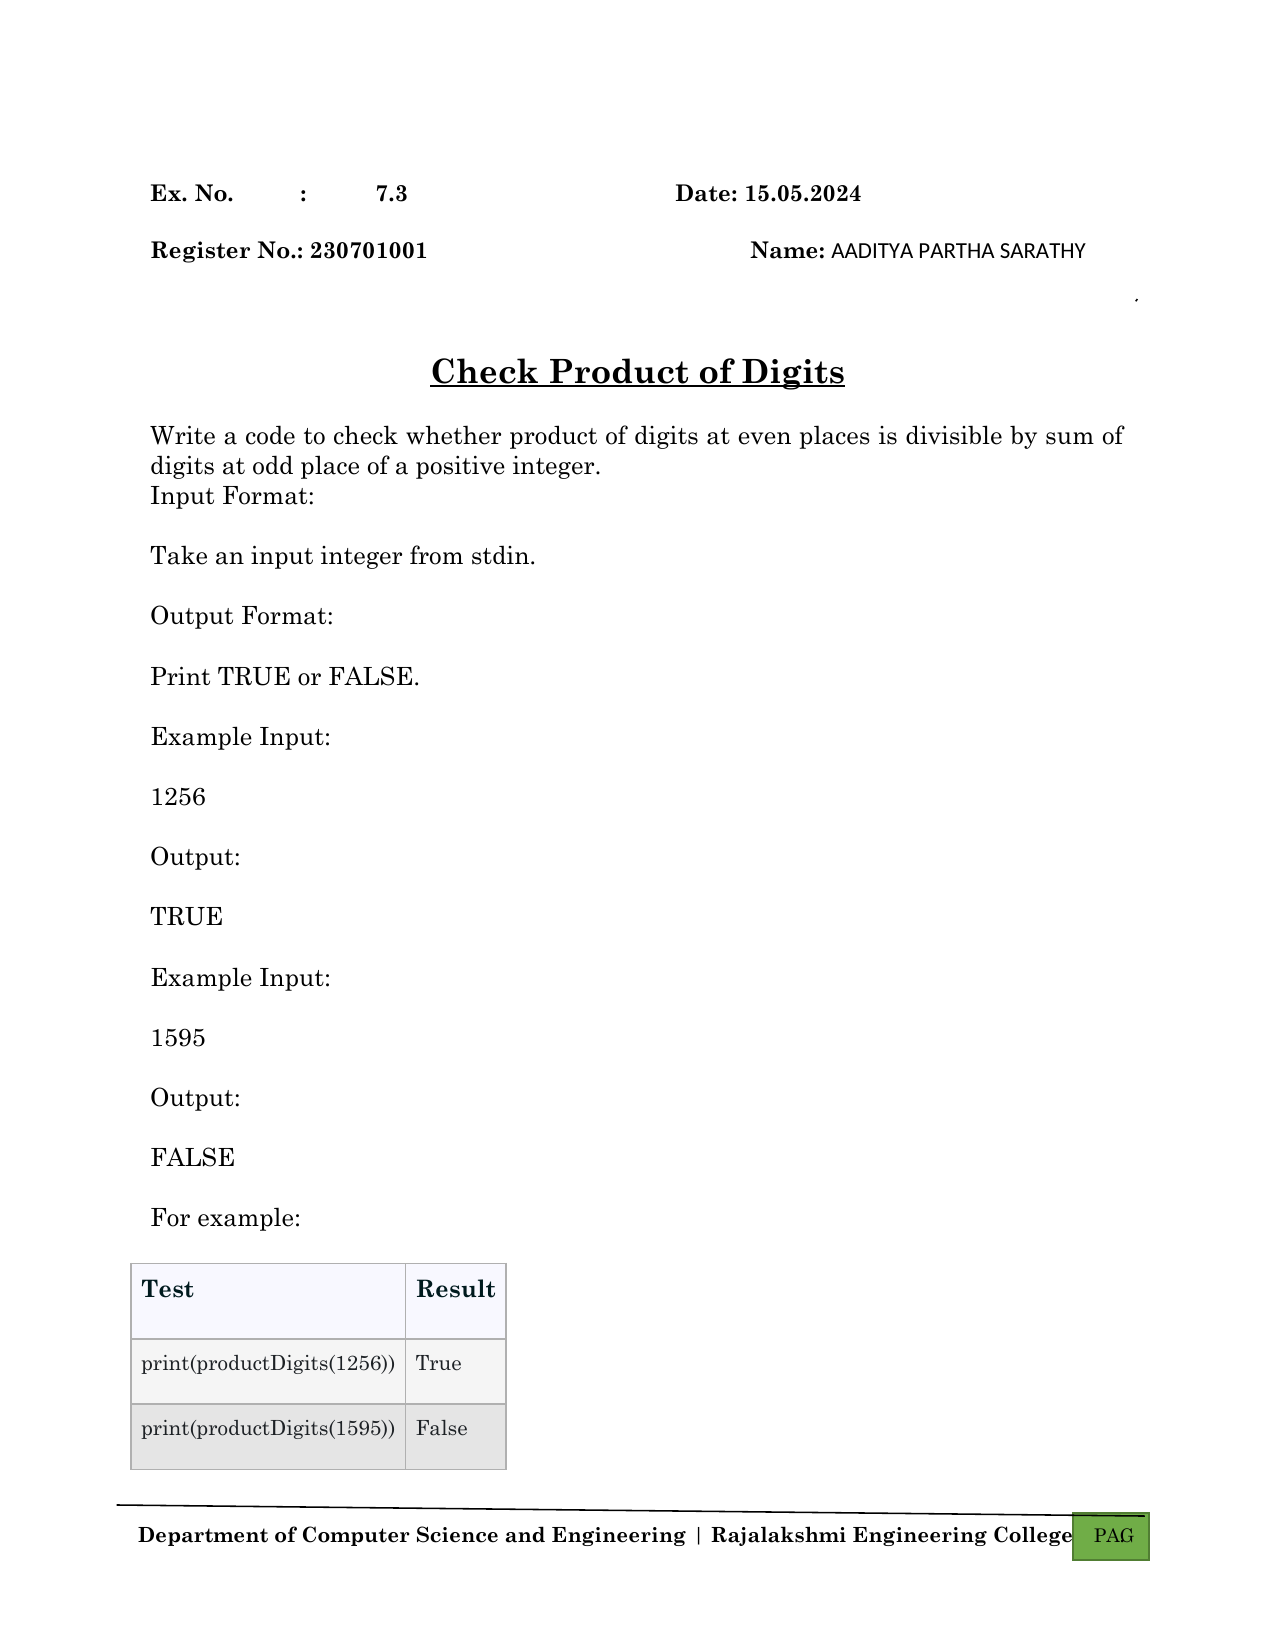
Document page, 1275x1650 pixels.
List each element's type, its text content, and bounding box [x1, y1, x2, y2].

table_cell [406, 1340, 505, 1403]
text Print TRUE or FALSE. [150, 660, 1125, 690]
text TRUE [150, 901, 1125, 931]
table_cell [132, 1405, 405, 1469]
text Example Input: [150, 721, 1125, 751]
text Output Format: [150, 600, 1125, 630]
text Ex. No. : 7.3 Date: 15.05.2024 [150, 179, 1125, 207]
text Write a code to check whether product of digits at even places is divisible by sum of digits at odd place of a positive integer. [150, 419, 1125, 480]
text Output: [150, 841, 1125, 871]
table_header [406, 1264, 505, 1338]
text Take an input integer from stdin. [150, 540, 1125, 570]
text 1595 [150, 1022, 1125, 1052]
text 1256 [150, 781, 1125, 811]
text Check Product of Digits [150, 350, 1125, 390]
text Example Input: [150, 961, 1125, 991]
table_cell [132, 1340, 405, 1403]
text Output: [150, 1082, 1125, 1112]
text FALSE [150, 1142, 1125, 1172]
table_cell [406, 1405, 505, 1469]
text For example: [150, 1202, 1125, 1232]
text Register No.: 230701001 Name: AADITYA PARTHA SARATHY [150, 236, 1125, 264]
text Input Format: [150, 480, 1125, 510]
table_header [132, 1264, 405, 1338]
